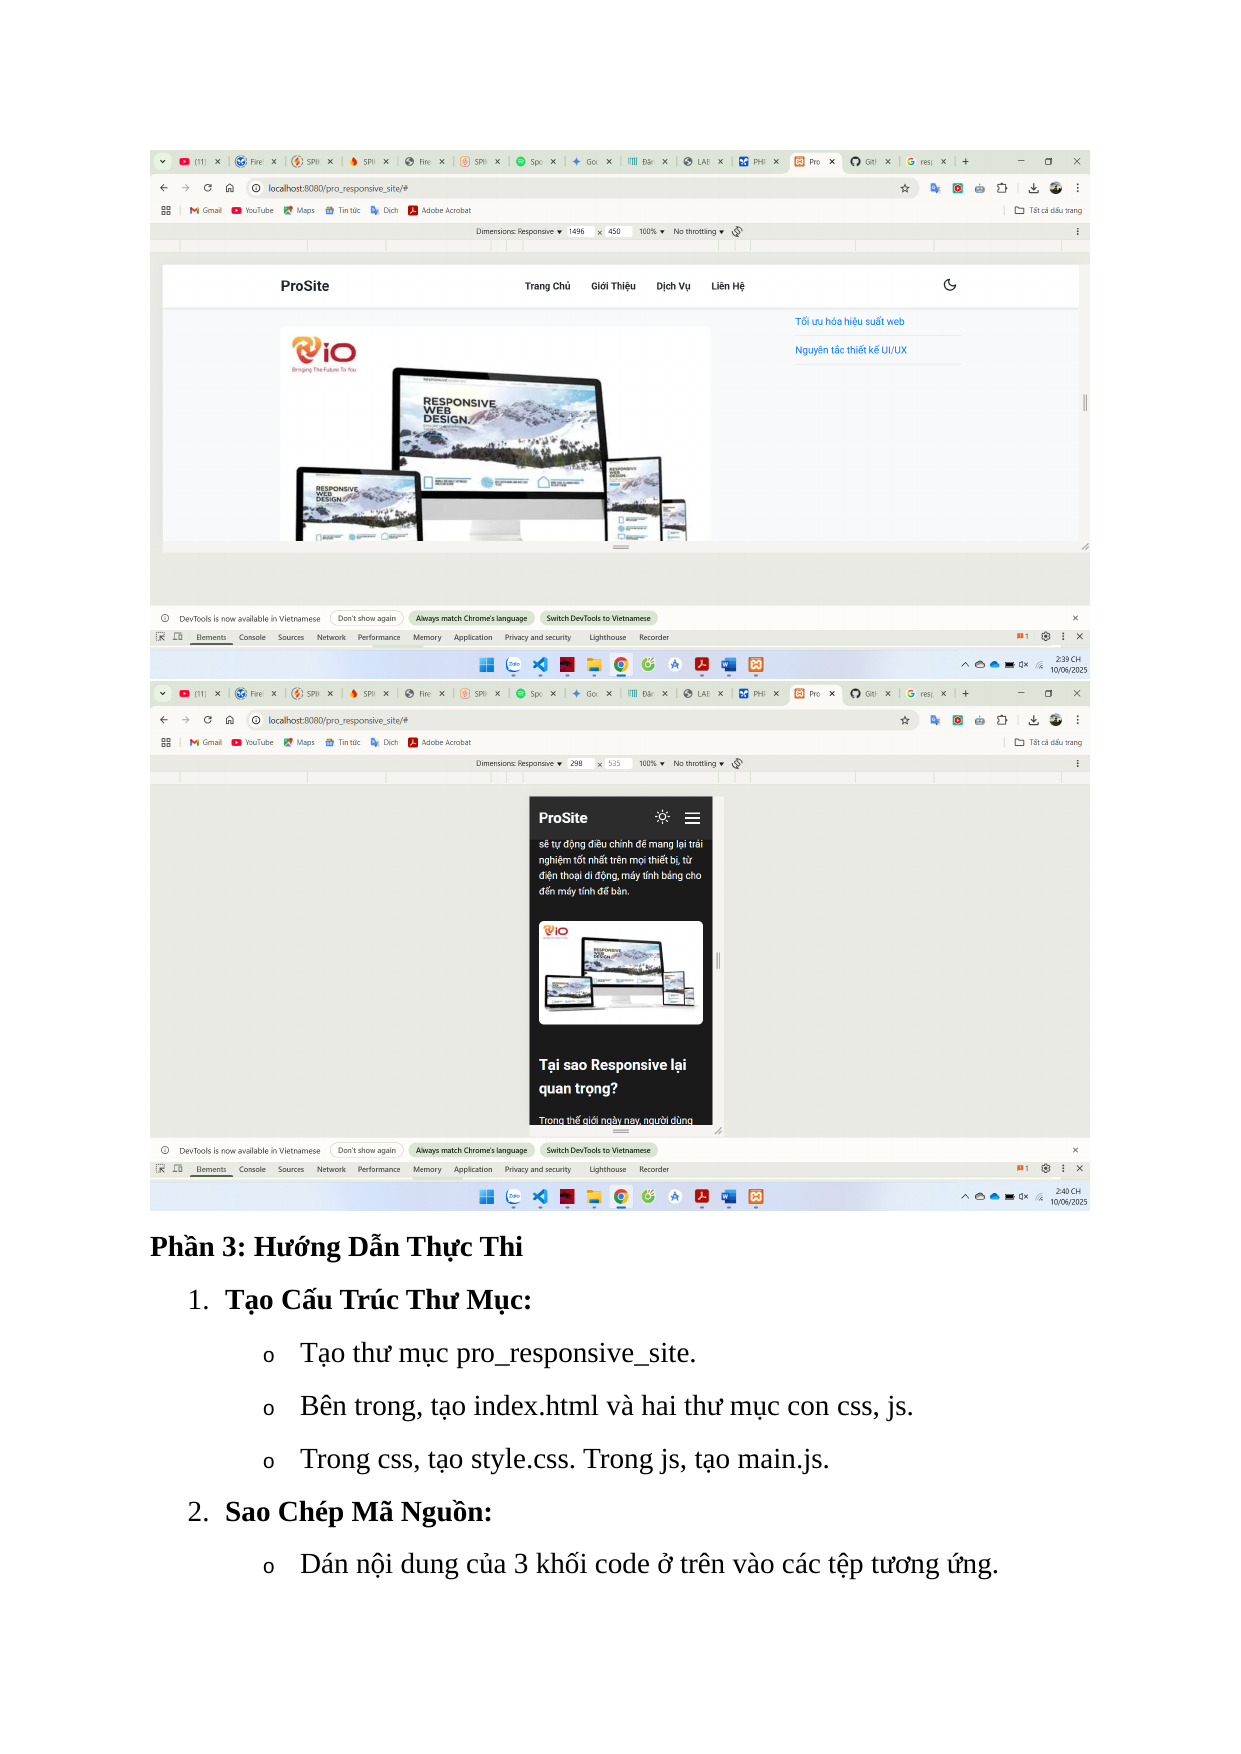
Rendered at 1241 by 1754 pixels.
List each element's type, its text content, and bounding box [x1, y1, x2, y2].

list Sao Chép Mã Nguồn: [187, 1494, 1090, 1527]
list Bên trong, tạo index.html và hai thư mục con css, js. [262, 1388, 1090, 1422]
list Dán nội dung của 3 khối code ở trên vào các tệp tương ứng. [262, 1546, 1090, 1580]
list Trong css, tạo style.css. Trong js, tạo main.js. [262, 1441, 1090, 1474]
list Tạo thư mục pro_responsive_site. [262, 1335, 1090, 1369]
picture [150, 150, 1091, 679]
list Tạo Cấu Trúc Thư Mục: [187, 1282, 1090, 1316]
text Phần 3: Hướng Dẫn Thực Thi [150, 1229, 1090, 1263]
picture [150, 681, 1091, 1211]
